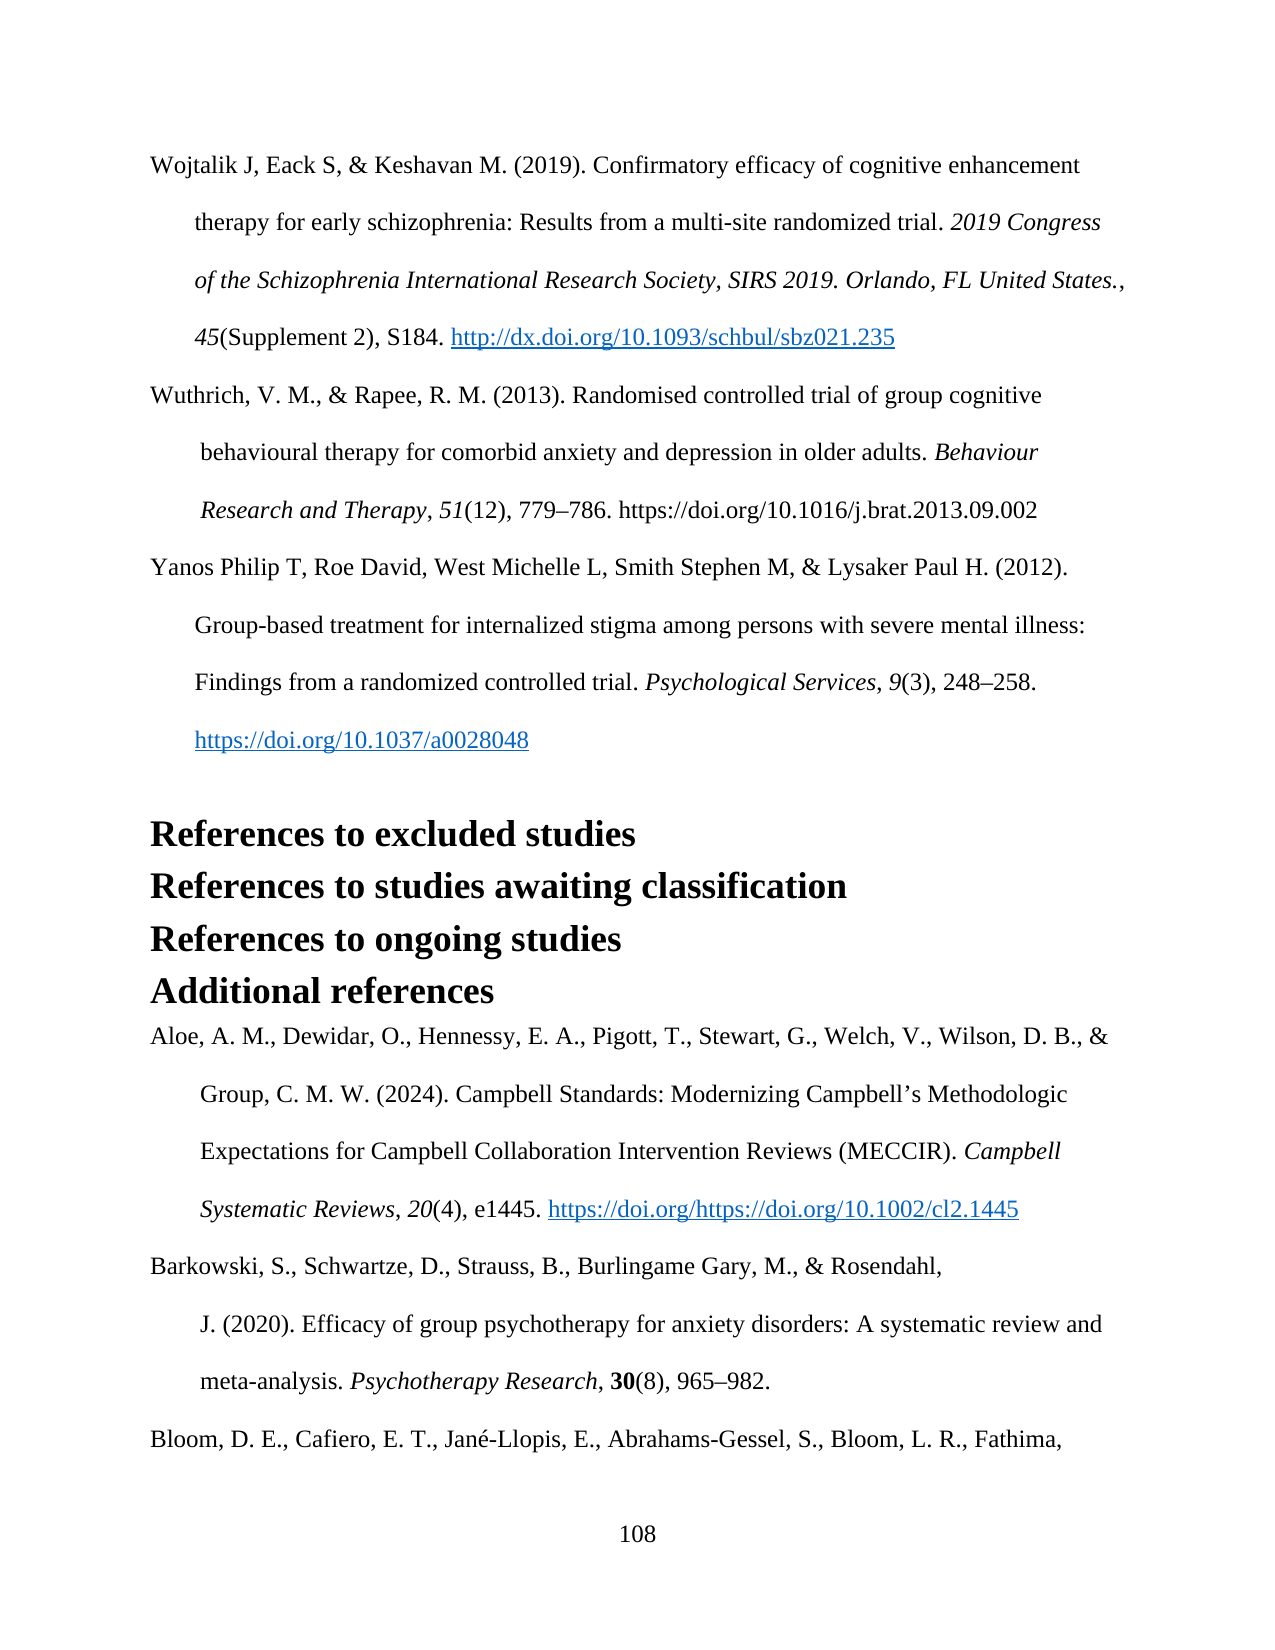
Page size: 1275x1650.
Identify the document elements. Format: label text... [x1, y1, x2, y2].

text Barkowski, S., Schwartze, D., Strauss, B., Burlingame Gary, M., & Rosendahl, J. (2020). Efficacy of group psychotherapy for anxiety disorders: A systematic review and meta-analysis. Psychotherapy Research, 30(8), 965–982. [150, 1251, 1125, 1395]
text Wuthrich, V. M., & Rapee, R. M. (2013). Randomised controlled trial of group cognitive behavioural therapy for comorbid anxiety and depression in older adults. Behaviour Research and Therapy, 51(12), 779–786. https://doi.org/10.1016/j.brat.2013.09.002 [150, 380, 1125, 524]
subtitle Additional references [150, 969, 1125, 1012]
text Wojtalik J, Eack S, & Keshavan M. (2019). Confirmatory efficacy of cognitive enhancement therapy for early schizophrenia: Results from a multi-site randomized trial. 2019 Congress of the Schizophrenia International Research Society, SIRS 2019. Orlando, FL United States., 45(Supplement 2), S184. http://dx.doi.org/10.1093/schbul/sbz021.235 [150, 150, 1125, 351]
text Aloe, A. M., Dewidar, O., Hennessy, E. A., Pigott, T., Stewart, G., Welch, V., Wilson, D. B., & Group, C. M. W. (2024). Campbell Standards: Modernizing Campbell’s Methodologic Expectations for Campbell Collaboration Intervention Reviews (MECCIR). Campbell Systematic Reviews, 20(4), e1445. https://doi.org/https://doi.org/10.1002/cl2.1445 [150, 1021, 1125, 1222]
text Yanos Philip T, Roe David, West Michelle L, Smith Stephen M, & Lysaker Paul H. (2012). Group-based treatment for internalized stigma among persons with severe mental illness: Findings from a randomized controlled trial. Psychological Services, 9(3), 248–258. https://doi.org/10.1037/a0028048 [150, 552, 1125, 754]
subtitle References to excluded studies [150, 811, 1125, 854]
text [150, 1424, 1125, 1452]
subtitle References to ongoing studies [150, 916, 1125, 959]
subtitle References to studies awaiting classification [150, 864, 1125, 907]
